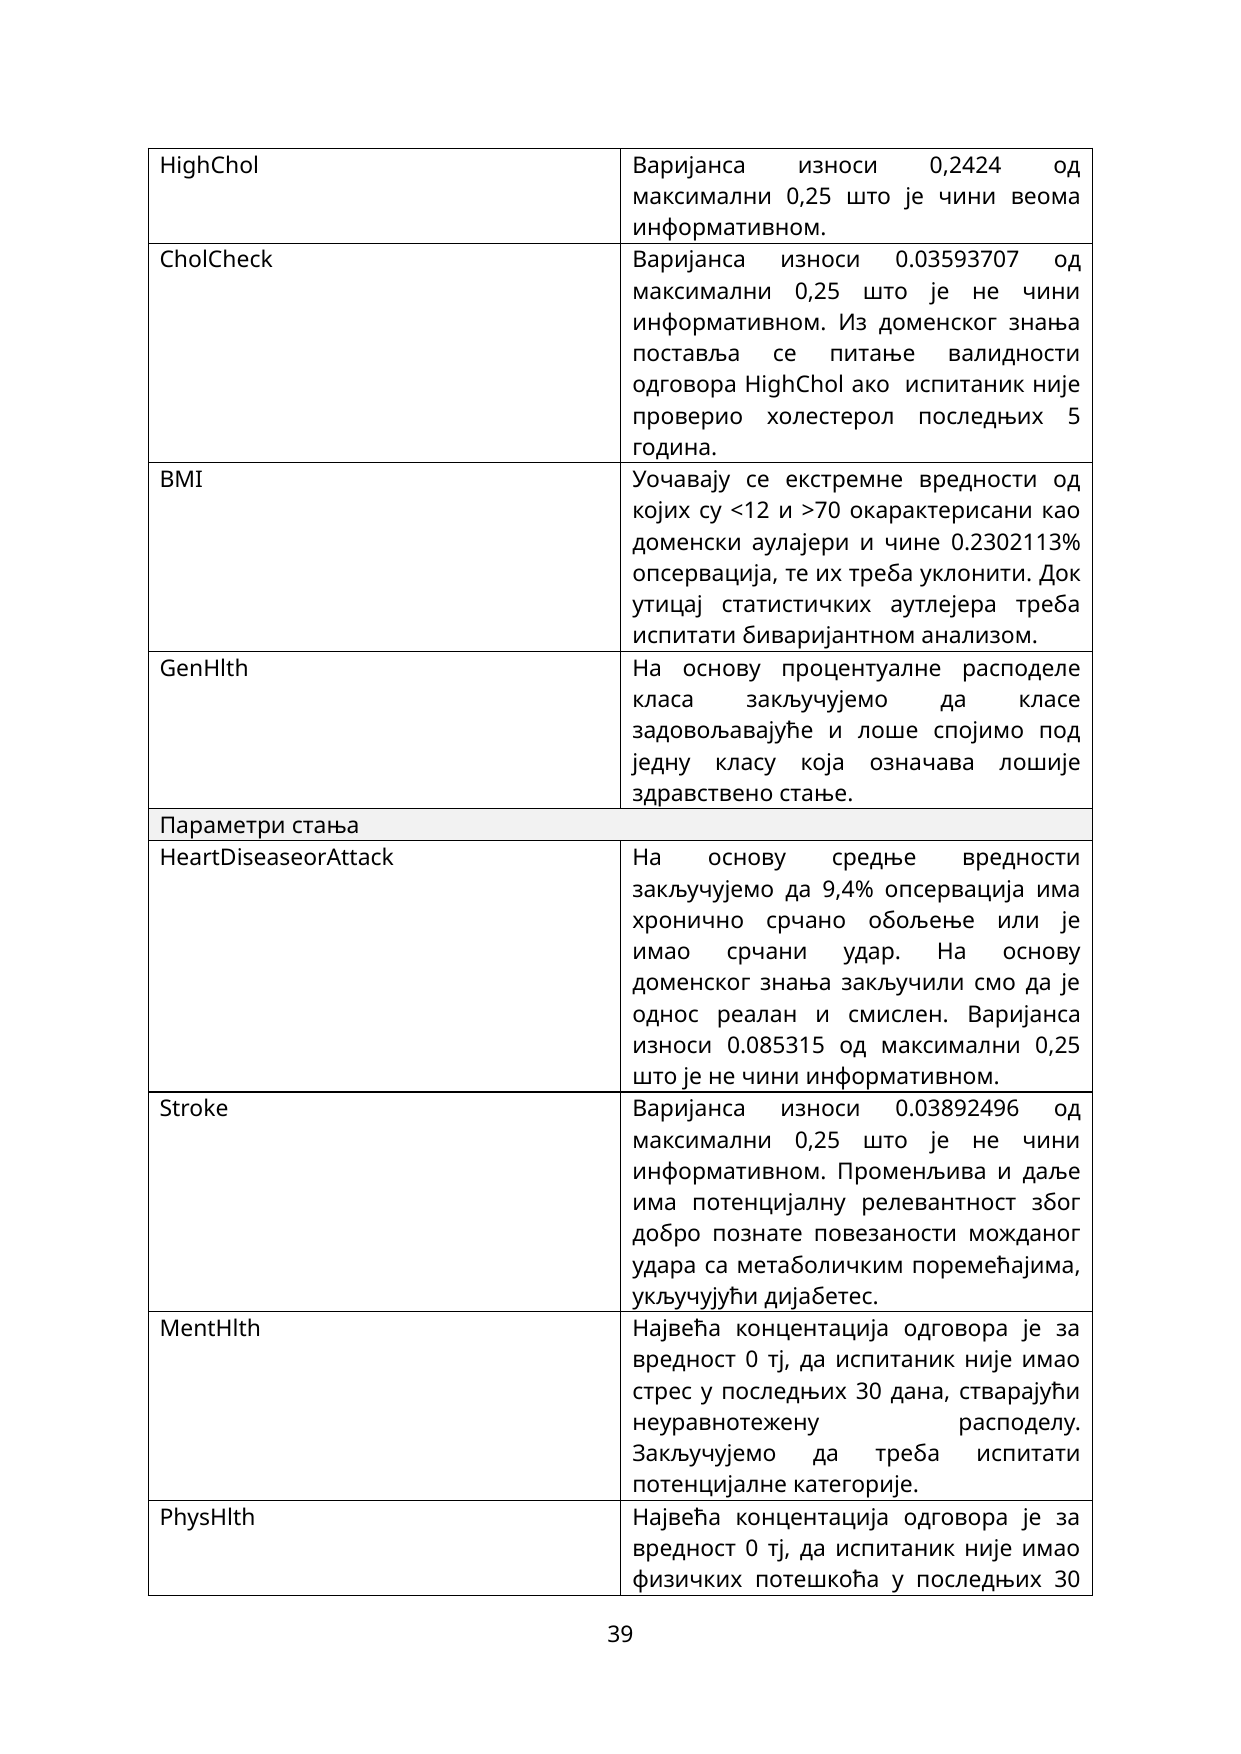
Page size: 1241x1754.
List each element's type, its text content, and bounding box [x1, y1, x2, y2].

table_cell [621, 1501, 1092, 1594]
table_cell Највећа концентација одговора је за вредност 0 тј, да испитаник није имао стрес у последњих 30 дана, стварајући неуравнотежену расподелу. Закључујемо да треба испитати потенцијалне категорије. [621, 1312, 1092, 1500]
table_cell PhysHlth [149, 1501, 620, 1594]
table_cell Stroke [149, 1093, 620, 1311]
table_cell Уочавају се екстремне вредности од којих су <12 и >70 окарактерисани као доменски аулајери и чине 0.2302113% опсервација, те их треба уклонити. Док утицај статистичких аутлејера треба испитати биваријантном анализом. [621, 463, 1092, 651]
table_cell CholCheck [149, 244, 620, 462]
table_cell MentHlth [149, 1312, 620, 1500]
table_cell Варијанса износи 0,2424 од максимални 0,25 што је чини веома информативном. [621, 149, 1092, 242]
table_cell HighChol [149, 149, 620, 242]
table_cell Варијанса износи 0.03593707 од максимални 0,25 што је не чини информативном. Из доменског знања поставља се питање валидности одговора HighChol ако испитаник није проверио холестерол последњих 5 година. [621, 244, 1092, 462]
table_cell На основу процентуалне расподеле класа закључујемо да класе задовољавајуће и лоше спојимо под једну класу која означава лошије здравствено стање. [621, 652, 1092, 808]
table_cell HeartDiseaseorAttack [149, 841, 620, 1091]
table_cell BMI [149, 463, 620, 651]
table_cell GenHlth [149, 652, 620, 808]
table_cell Параметри стања [149, 809, 1092, 840]
table_cell Варијанса износи 0.03892496 од максимални 0,25 што је не чини информативном. Променљива и даље има потенцијалну релевантност због добро познате повезаности можданог удара са метаболичким поремећајима, укључујући дијабетес. [621, 1093, 1092, 1311]
table_cell На основу средње вредности закључујемо да 9,4% опсервација има хронично срчано обољење или је имао срчани удар. На основу доменског знања закључили смо да је однос реалан и смислен. Варијанса износи 0.085315 од максимални 0,25 што је не чини информативном. [621, 841, 1092, 1091]
